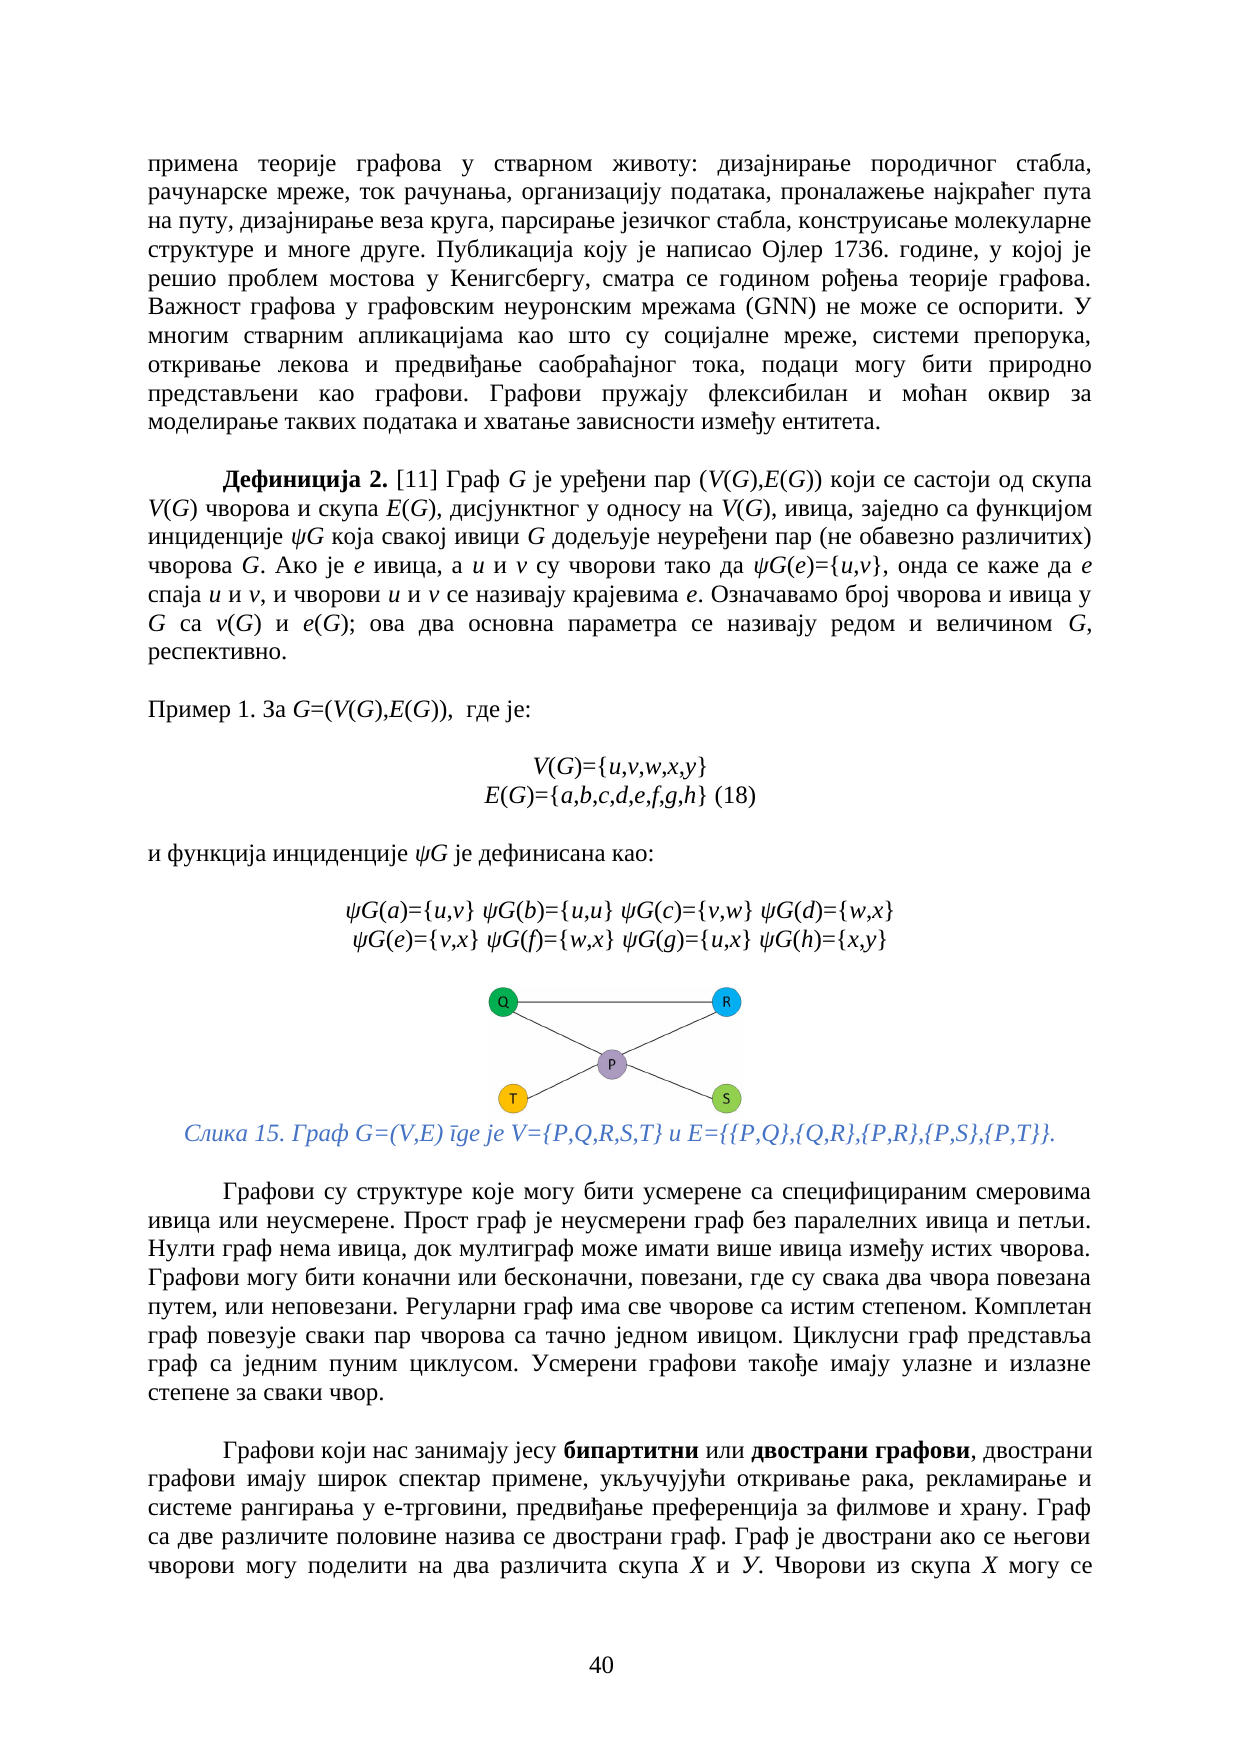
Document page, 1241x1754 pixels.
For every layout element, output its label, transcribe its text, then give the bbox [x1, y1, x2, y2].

text Пример 1. За G=(V(G),E(G)), где је: [148, 694, 1092, 723]
text Дефиниција 2. Граф G је уређени пар (V(G),E(G)) који се састоји од скупа V(G) чворова и скупа E(G), дисјунктног у односу на V(G), ивица, заједно са функцијом инциденције ψG​ која свакој ивици G додељује неуређени пар (не обавезно различитих) чворова G. Ако је e ивица, а u и v су чворови тако да ψG​(e)={u,v}, онда се каже да e спаја u и v, и чворови u и v се називају крајевима e. Означавамо број чворова и ивица у G са v(G) и e(G); ова два основна параметра се називају редом и величином G, респективно. [148, 464, 1092, 665]
text ψG​(a)={u,v} ψG​(b)={u,u} ψG​(c)={v,w} ψG​(d)={w,x} [148, 895, 1092, 924]
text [148, 1435, 1092, 1578]
text E(G)={a,b,c,d,e,f,g,h} (18) [148, 780, 1092, 809]
picture [483, 981, 758, 1119]
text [148, 148, 1092, 435]
text Графови су структуре које могу бити усмерене са специфицираним смеровима ивица или неусмерене. Прост граф је неусмерени граф без паралелних ивица и петљи. Нулти граф нема ивица, док мултиграф може имати више ивица између истих чворова. Графови могу бити коначни или бесконачни, повезани, где су свака два чвора повезана путем, или неповезани. Регуларни граф има све чворове са истим степеном. Комплетан граф повезује сваки пар чворова са тачно једном ивицом. Циклусни граф представља граф са једним пуним циклусом. Усмерени графови такође имају улазне и излазне степене за сваки чвор. [148, 1176, 1092, 1406]
text V(G)={u,v,w,x,y} [148, 751, 1092, 780]
text Слика 15. Граф G=(V,E) где je V={P,Q,R,S,T} и E={{P,Q},{Q,R},{P,R},{P,S},{P,T}}. [148, 1118, 1092, 1147]
text и функција инциденције ψG​ је дефинисана као: [148, 838, 1092, 866]
text ψG​(e)={v,x} ψG​(f)={w,x} ψG​(g)={u,x} ψG​(h)={x,y} [148, 924, 1092, 953]
